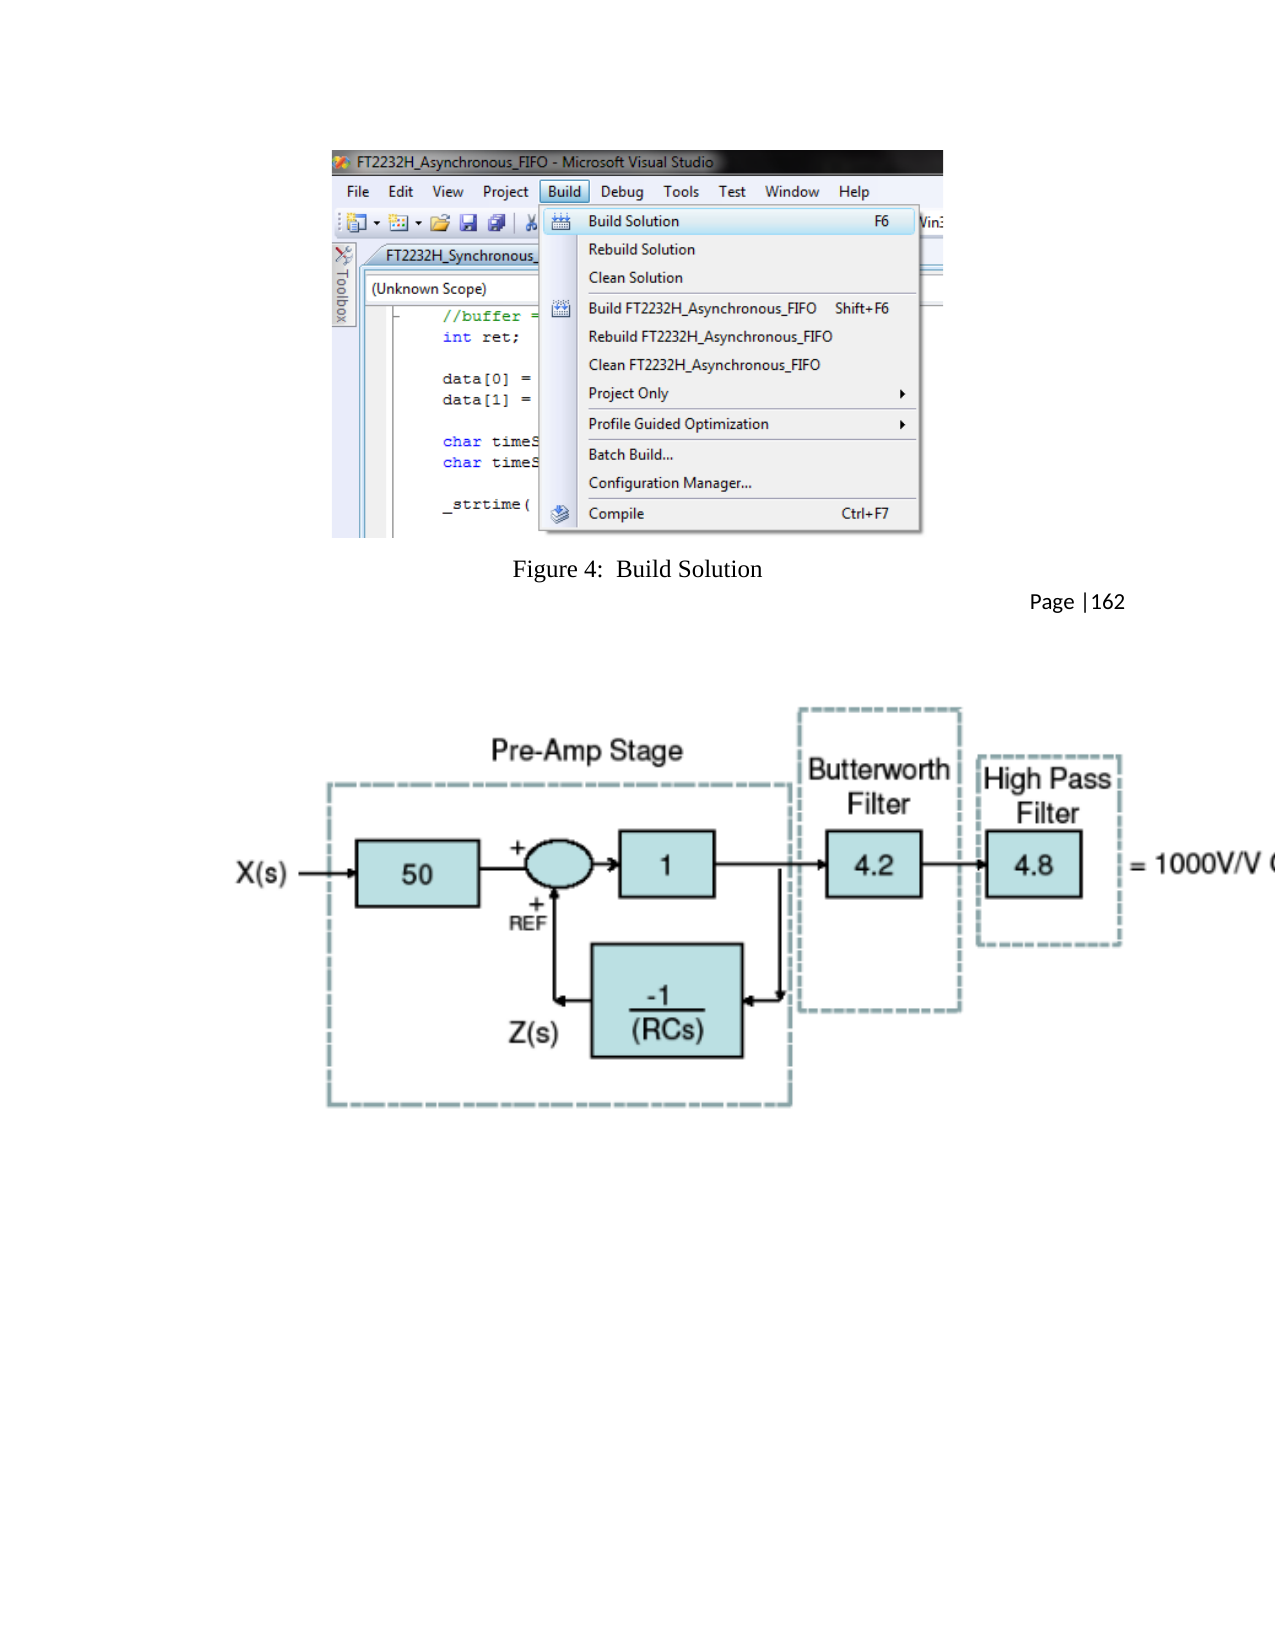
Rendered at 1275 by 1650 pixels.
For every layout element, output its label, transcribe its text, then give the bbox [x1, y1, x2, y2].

picture [331, 150, 944, 538]
text Figure 4: Build Solution [150, 554, 1125, 583]
